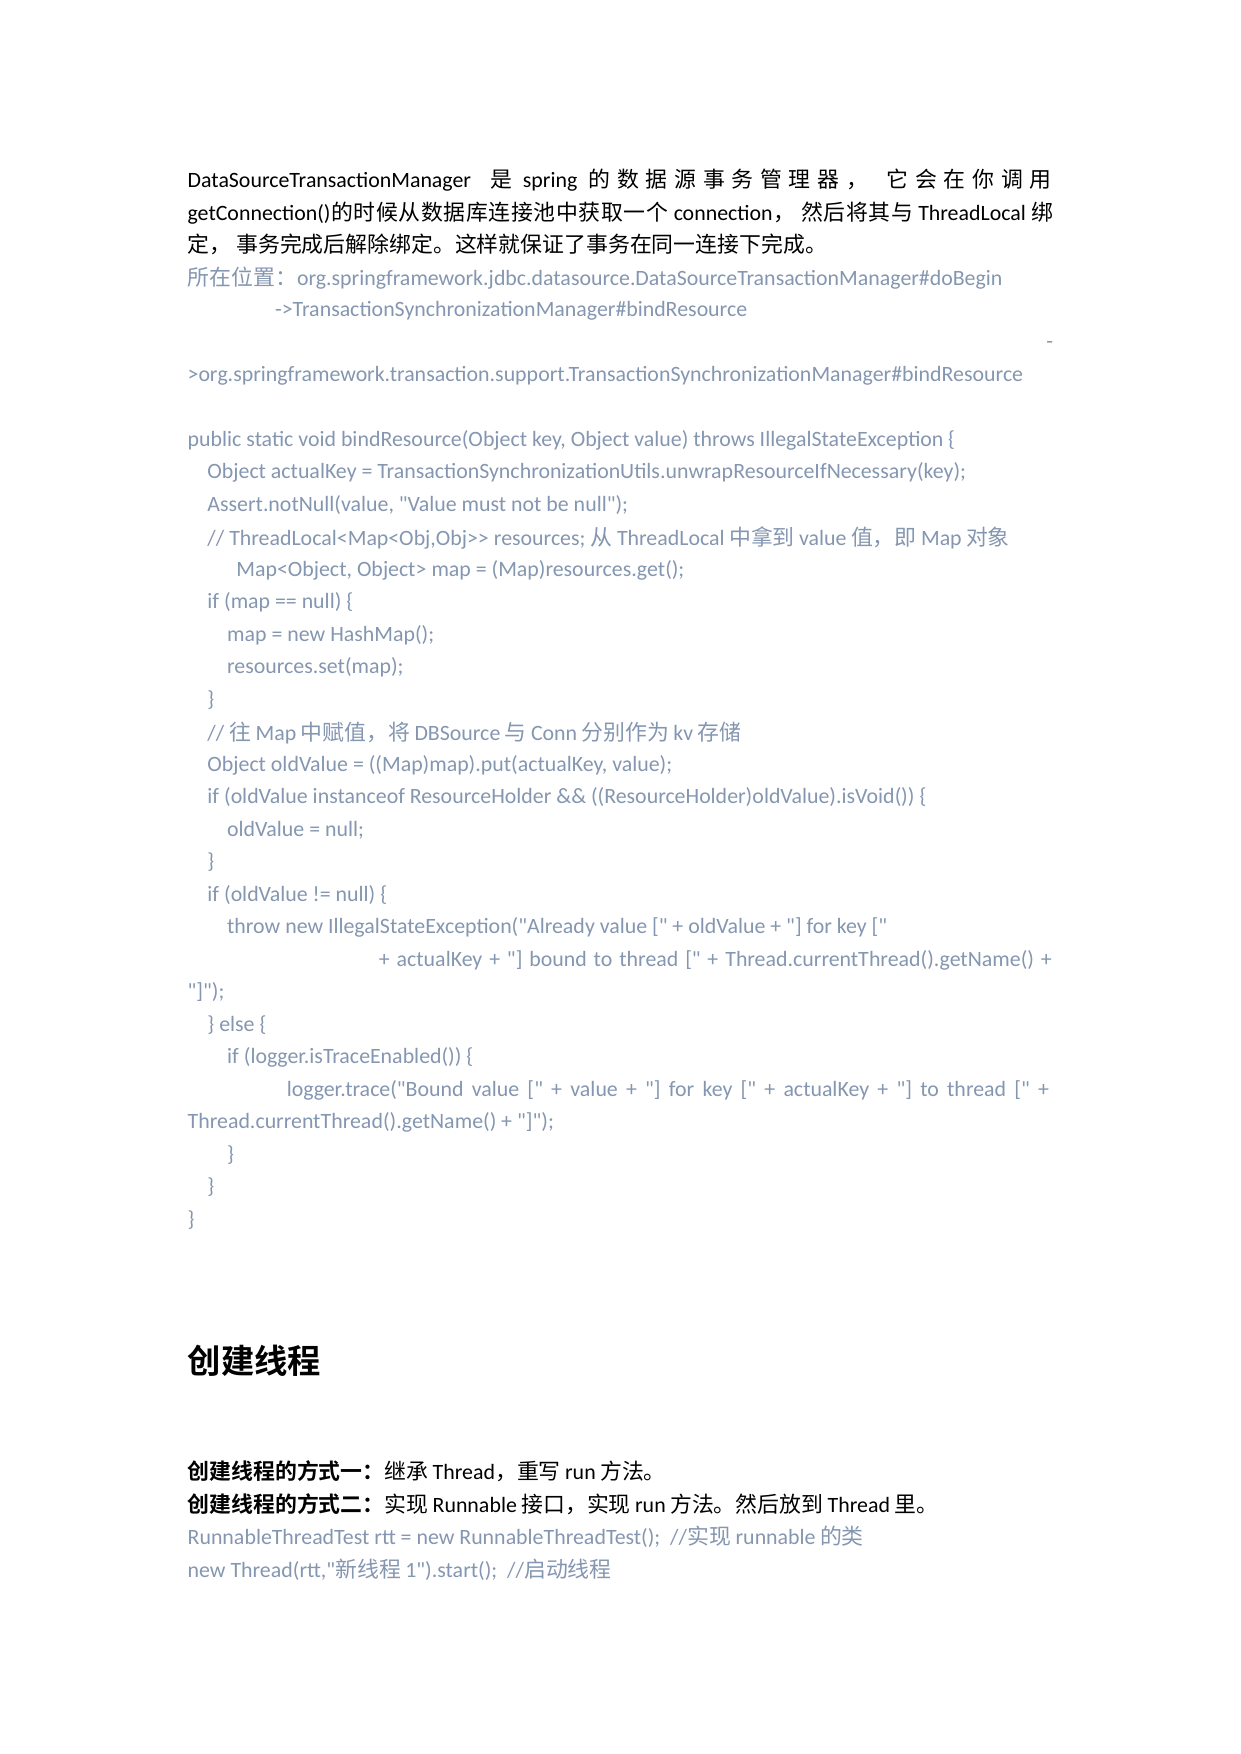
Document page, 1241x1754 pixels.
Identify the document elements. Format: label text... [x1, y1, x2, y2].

text + actualKey + "] bound to thread [" + Thread.currentThread().getName() + "]"); [187, 942, 1053, 1007]
text ->org.springframework.transaction.support.TransactionSynchronizationManager#bindResource [187, 324, 1053, 389]
text 创建线程的方式一：继承Thread，重写run方法。 [187, 1454, 1053, 1486]
text ->TransactionSynchronizationManager#bindResource [187, 292, 1053, 324]
text Object actualKey = TransactionSynchronizationUtils.unwrapResourceIfNecessary(key); [187, 454, 1053, 487]
text oldValue = null; [187, 812, 1053, 844]
text } [187, 682, 1053, 714]
text Map<Object, Object> map = (Map)resources.get(); [187, 552, 1053, 584]
text RunnableThreadTest rtt = new RunnableThreadTest(); //实现runnable的类 [187, 1519, 1053, 1551]
text Object oldValue = ((Map)map).put(actualKey, value); [187, 747, 1053, 779]
text new Thread(rtt,"新线程1").start(); //启动线程 [187, 1551, 1053, 1584]
text if (oldValue instanceof ResourceHolder && ((ResourceHolder)oldValue).isVoid()) { [187, 779, 1053, 812]
text } else { [187, 1007, 1053, 1039]
text resources.set(map); [187, 649, 1053, 682]
text } [187, 1202, 1053, 1234]
text logger.trace("Bound value [" + value + "] for key [" + actualKey + "] to thread [" + Thread.currentThread().getName() + "]"); [187, 1072, 1053, 1137]
text 创建线程的方式二：实现Runnable接口，实现run方法。然后放到Thread里。 [187, 1486, 1053, 1519]
text } [187, 844, 1053, 877]
text } [187, 1137, 1053, 1169]
subtitle 创建线程 [187, 1327, 1053, 1392]
text map = new HashMap(); [187, 617, 1053, 649]
text throw new IllegalStateException("Already value [" + oldValue + "] for key [" [187, 909, 1053, 942]
text // 往Map中赋值，将DBSource与Conn分别作为kv存储 [187, 714, 1053, 747]
text public static void bindResource(Object key, Object value) throws IllegalStateException { [187, 422, 1053, 454]
text if (oldValue != null) { [187, 877, 1053, 909]
text 所在位置：org.springframework.jdbc.datasource.DataSourceTransactionManager#doBegin [187, 259, 1053, 292]
text Assert.notNull(value, "Value must not be null"); [187, 487, 1053, 519]
text // ThreadLocal<Map<Obj,Obj>> resources; 从ThreadLocal中拿到value值，即Map对象 [187, 519, 1053, 552]
text if (logger.isTraceEnabled()) { [187, 1039, 1053, 1072]
text if (map == null) { [187, 584, 1053, 617]
text DataSourceTransactionManager 是spring的数据源事务管理器， 它会在你调用getConnection()的时候从数据库连接池中获取一个connection， 然后将其与ThreadLocal绑定， 事务完成后解除绑定。这样就保证了事务在同一连接下完成。 [187, 162, 1053, 259]
text } [187, 1169, 1053, 1202]
